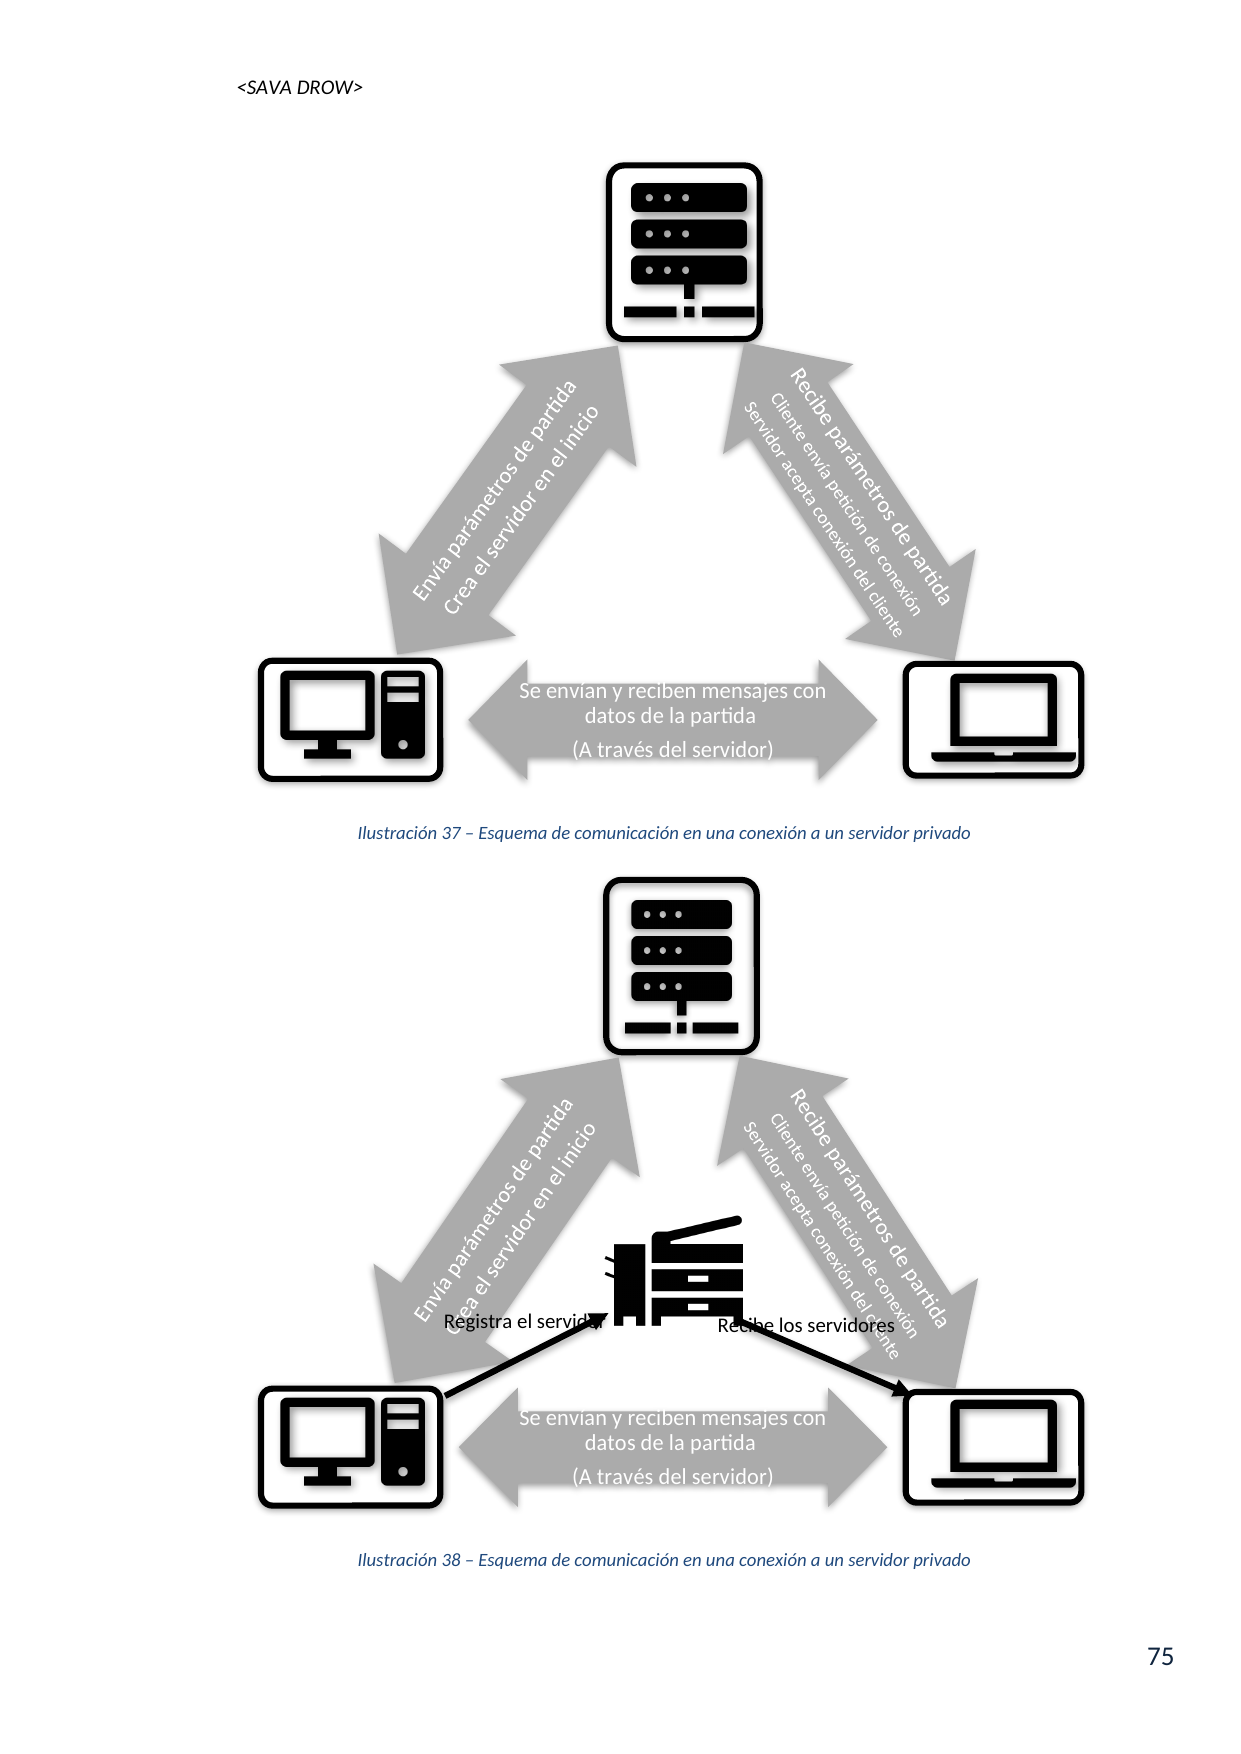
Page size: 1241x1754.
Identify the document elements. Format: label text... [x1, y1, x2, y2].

picture [602, 163, 776, 337]
picture [610, 883, 753, 1049]
picture [598, 1195, 749, 1346]
picture [928, 642, 1079, 793]
picture [928, 1368, 1079, 1519]
picture [277, 639, 428, 790]
picture [277, 1366, 428, 1517]
